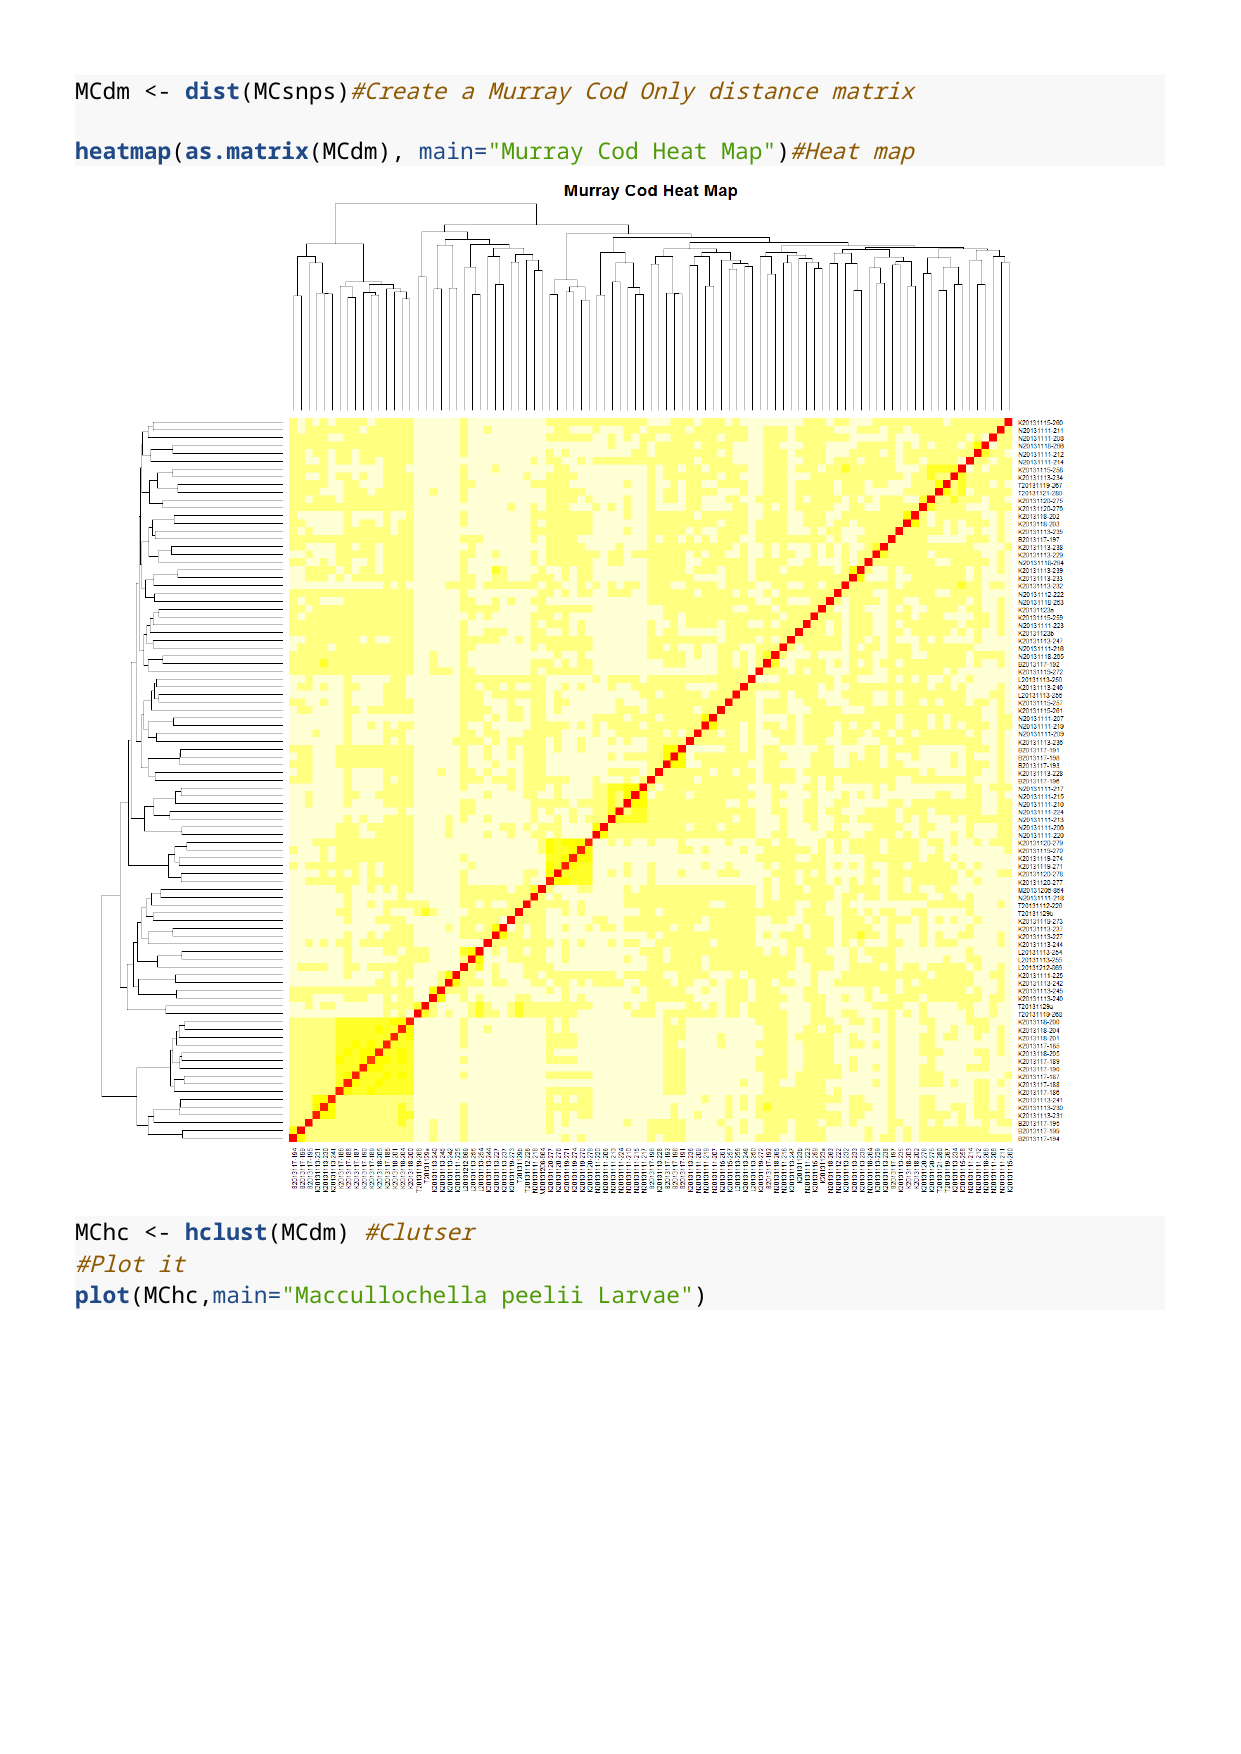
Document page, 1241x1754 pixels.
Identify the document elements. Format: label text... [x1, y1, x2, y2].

text MCdm <- dist(MCsnps)#Create a Murray Cod Only distance matrix heatmap(as.matrix(MCdm), main="Murray Cod Heat Map")#Heat map [75, 75, 1165, 166]
picture [75, 185, 1088, 1198]
text MChc <- hclust(MCdm) #Clutser #Plot it plot(MChc,main="Maccullochella peelii Larvae") [185, 1216, 1165, 1310]
